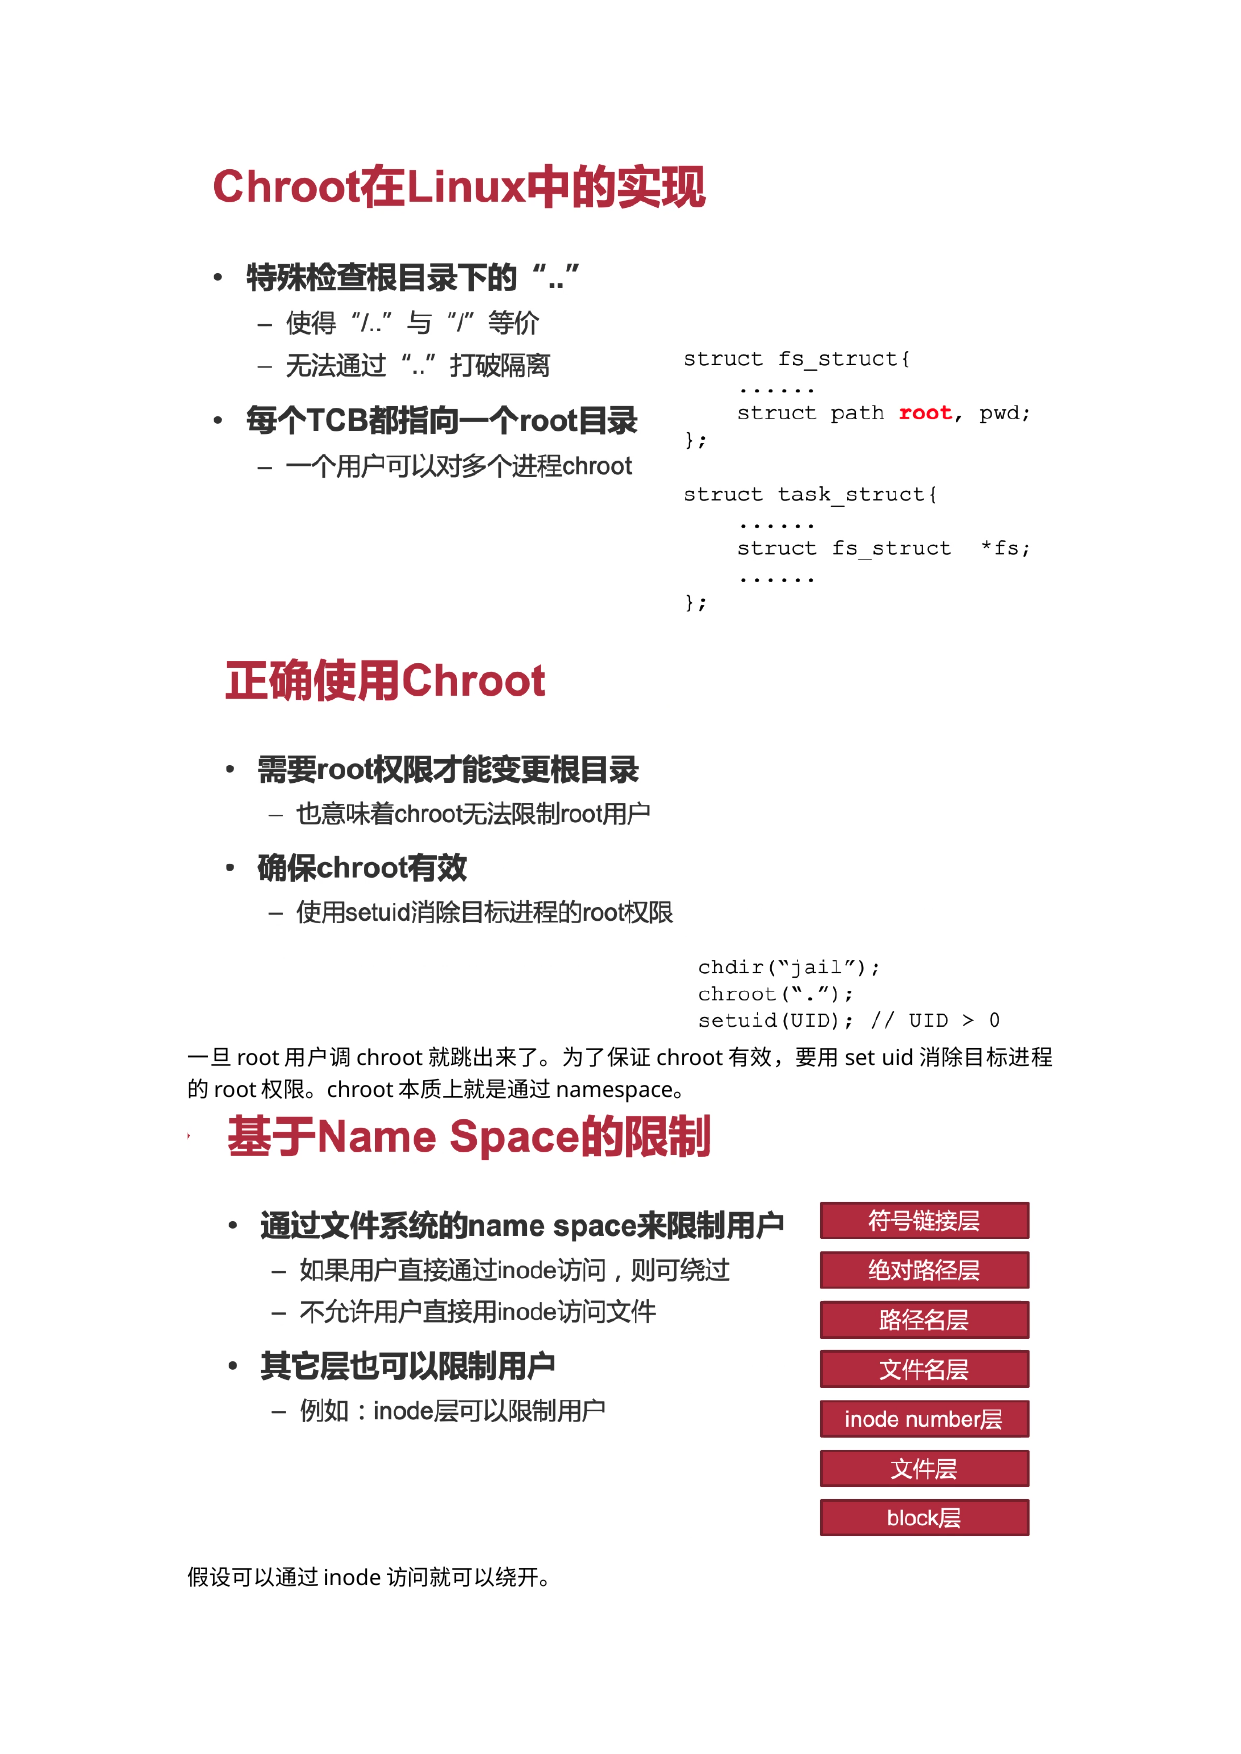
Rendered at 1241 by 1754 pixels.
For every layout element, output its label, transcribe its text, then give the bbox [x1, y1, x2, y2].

text 一旦root用户调chroot就跳出来了。为了保证chroot有效，要用set uid消除目标进程的root权限。chroot本质上就是通过namespace。 [187, 1040, 1053, 1104]
text 假设可以通过inode访问就可以绕开。 [187, 1559, 1053, 1592]
picture [187, 162, 1053, 624]
picture [187, 649, 1053, 1040]
picture [187, 1104, 1053, 1544]
